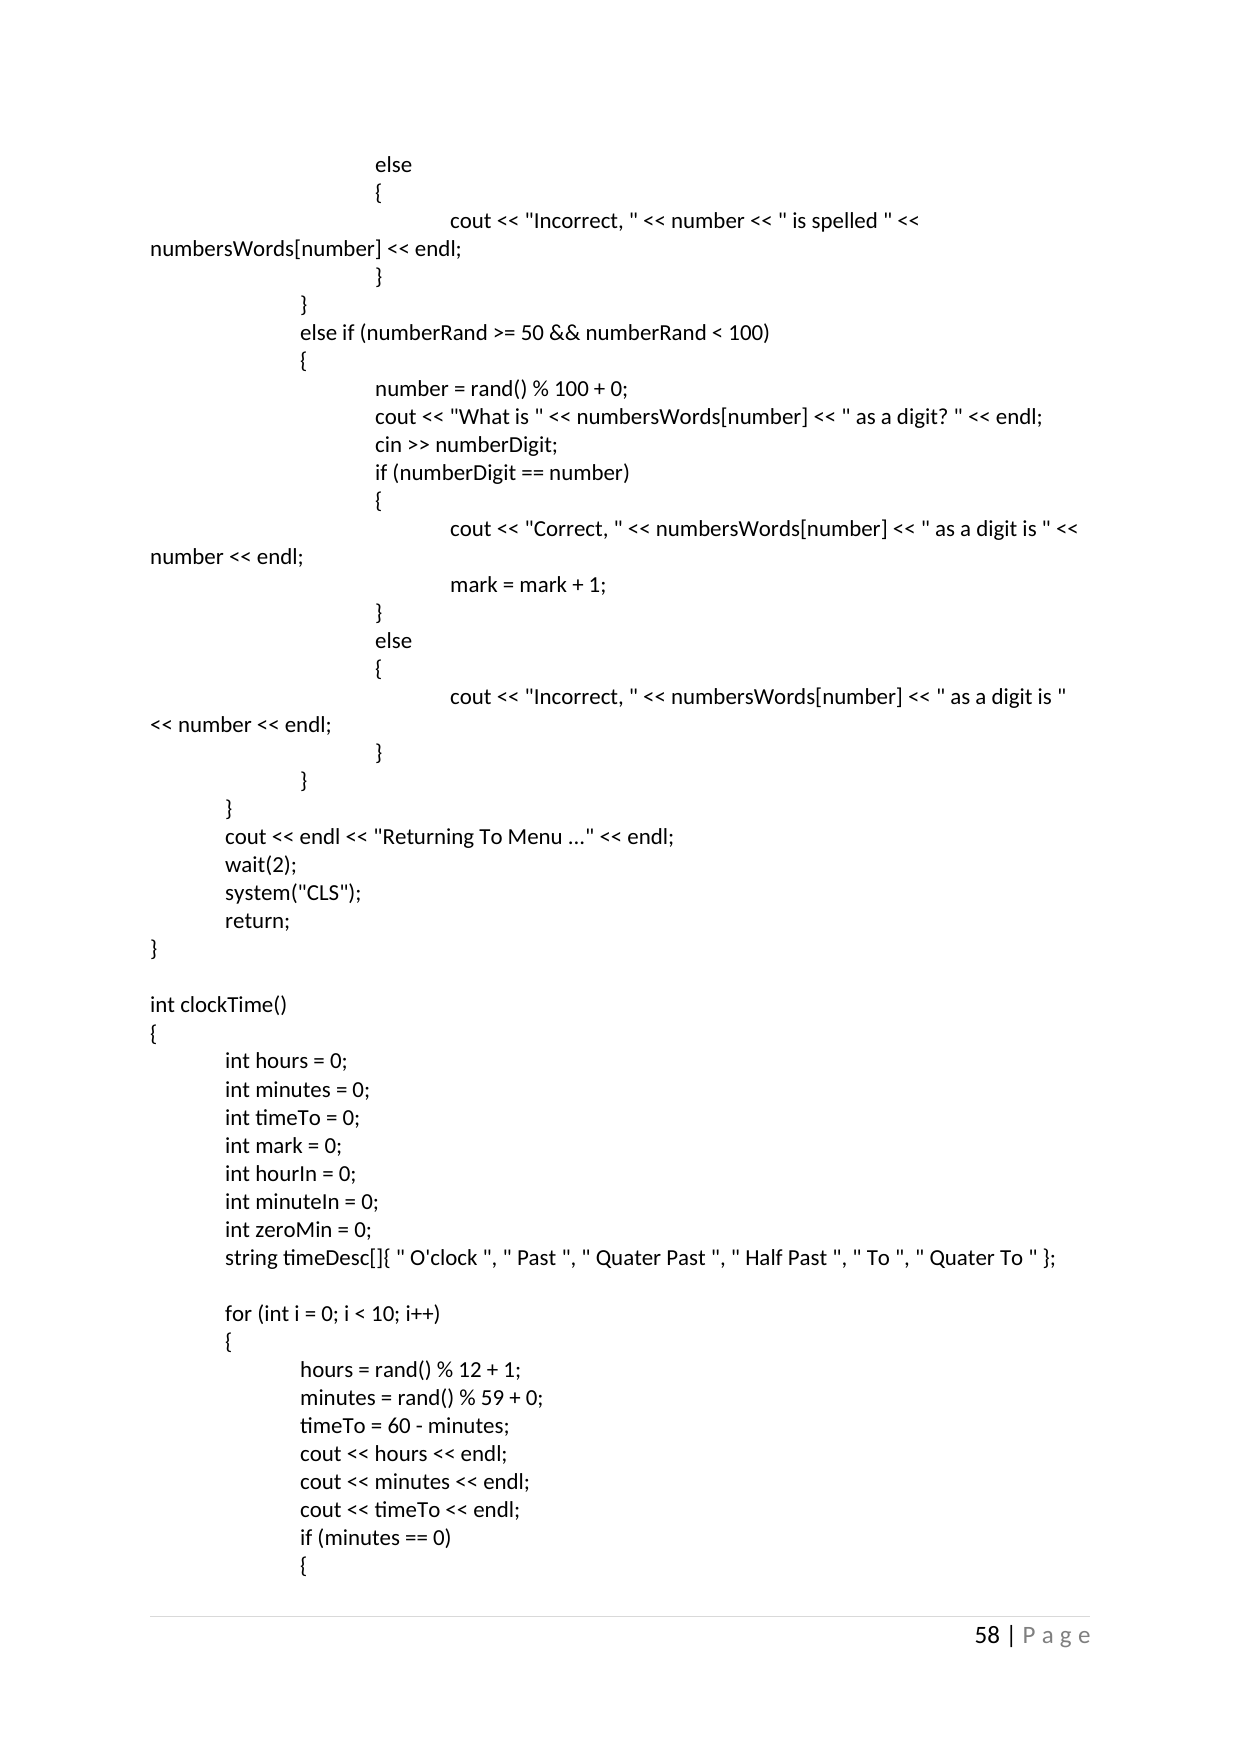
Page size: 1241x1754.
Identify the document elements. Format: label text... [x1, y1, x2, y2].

text } [150, 262, 1090, 290]
text if (numberDigit == number) [150, 458, 1090, 486]
text cout << "What is " << numbersWords[number] << " as a digit? " << endl; [150, 402, 1090, 430]
text int hours = 0; [150, 1047, 1090, 1075]
text } [150, 738, 1090, 766]
text else [150, 150, 1090, 178]
text return; [150, 907, 1090, 934]
text int minutes = 0; [150, 1075, 1090, 1103]
text { [150, 1019, 1090, 1047]
text cout << "Correct, " << numbersWords[number] << " as a digit is " << number << endl; [150, 514, 1090, 570]
text int timeTo = 0; [150, 1103, 1090, 1131]
text int minuteIn = 0; [150, 1187, 1090, 1215]
text else if (numberRand >= 50 && numberRand < 100) [150, 318, 1090, 346]
text number = rand() % 100 + 0; [150, 374, 1090, 402]
text minutes = rand() % 59 + 0; [150, 1383, 1090, 1411]
text } [150, 794, 1090, 822]
text cout << hours << endl; [150, 1439, 1090, 1467]
text else [150, 626, 1090, 654]
text } [150, 598, 1090, 626]
text for (int i = 0; i < 10; i++) [150, 1299, 1090, 1327]
text { [150, 1327, 1090, 1355]
text string timeDesc[]{ " O'clock ", " Past ", " Quater Past ", " Half Past ", " To ", " Quater To " }; [150, 1243, 1090, 1271]
text hours = rand() % 12 + 1; [150, 1355, 1090, 1383]
text int zeroMin = 0; [150, 1215, 1090, 1243]
text } [150, 934, 1090, 963]
text cout << "Incorrect, " << numbersWords[number] << " as a digit is " << number << endl; [150, 682, 1090, 738]
text { [150, 346, 1090, 374]
text mark = mark + 1; [150, 570, 1090, 598]
text { [150, 1551, 1090, 1579]
text cout << timeTo << endl; [150, 1495, 1090, 1523]
text system("CLS"); [150, 878, 1090, 907]
text wait(2); [150, 851, 1090, 878]
text cout << minutes << endl; [150, 1467, 1090, 1495]
text { [150, 178, 1090, 206]
text } [150, 290, 1090, 318]
text cout << "Incorrect, " << number << " is spelled " << numbersWords[number] << endl; [150, 206, 1090, 262]
text if (minutes == 0) [150, 1523, 1090, 1551]
text } [150, 766, 1090, 794]
text int clockTime() [150, 991, 1090, 1019]
text { [150, 654, 1090, 682]
text int mark = 0; [150, 1131, 1090, 1159]
text timeTo = 60 - minutes; [150, 1411, 1090, 1439]
text int hourIn = 0; [150, 1159, 1090, 1187]
text cout << endl << "Returning To Menu ..." << endl; [150, 822, 1090, 851]
text { [150, 486, 1090, 514]
text cin >> numberDigit; [150, 430, 1090, 458]
